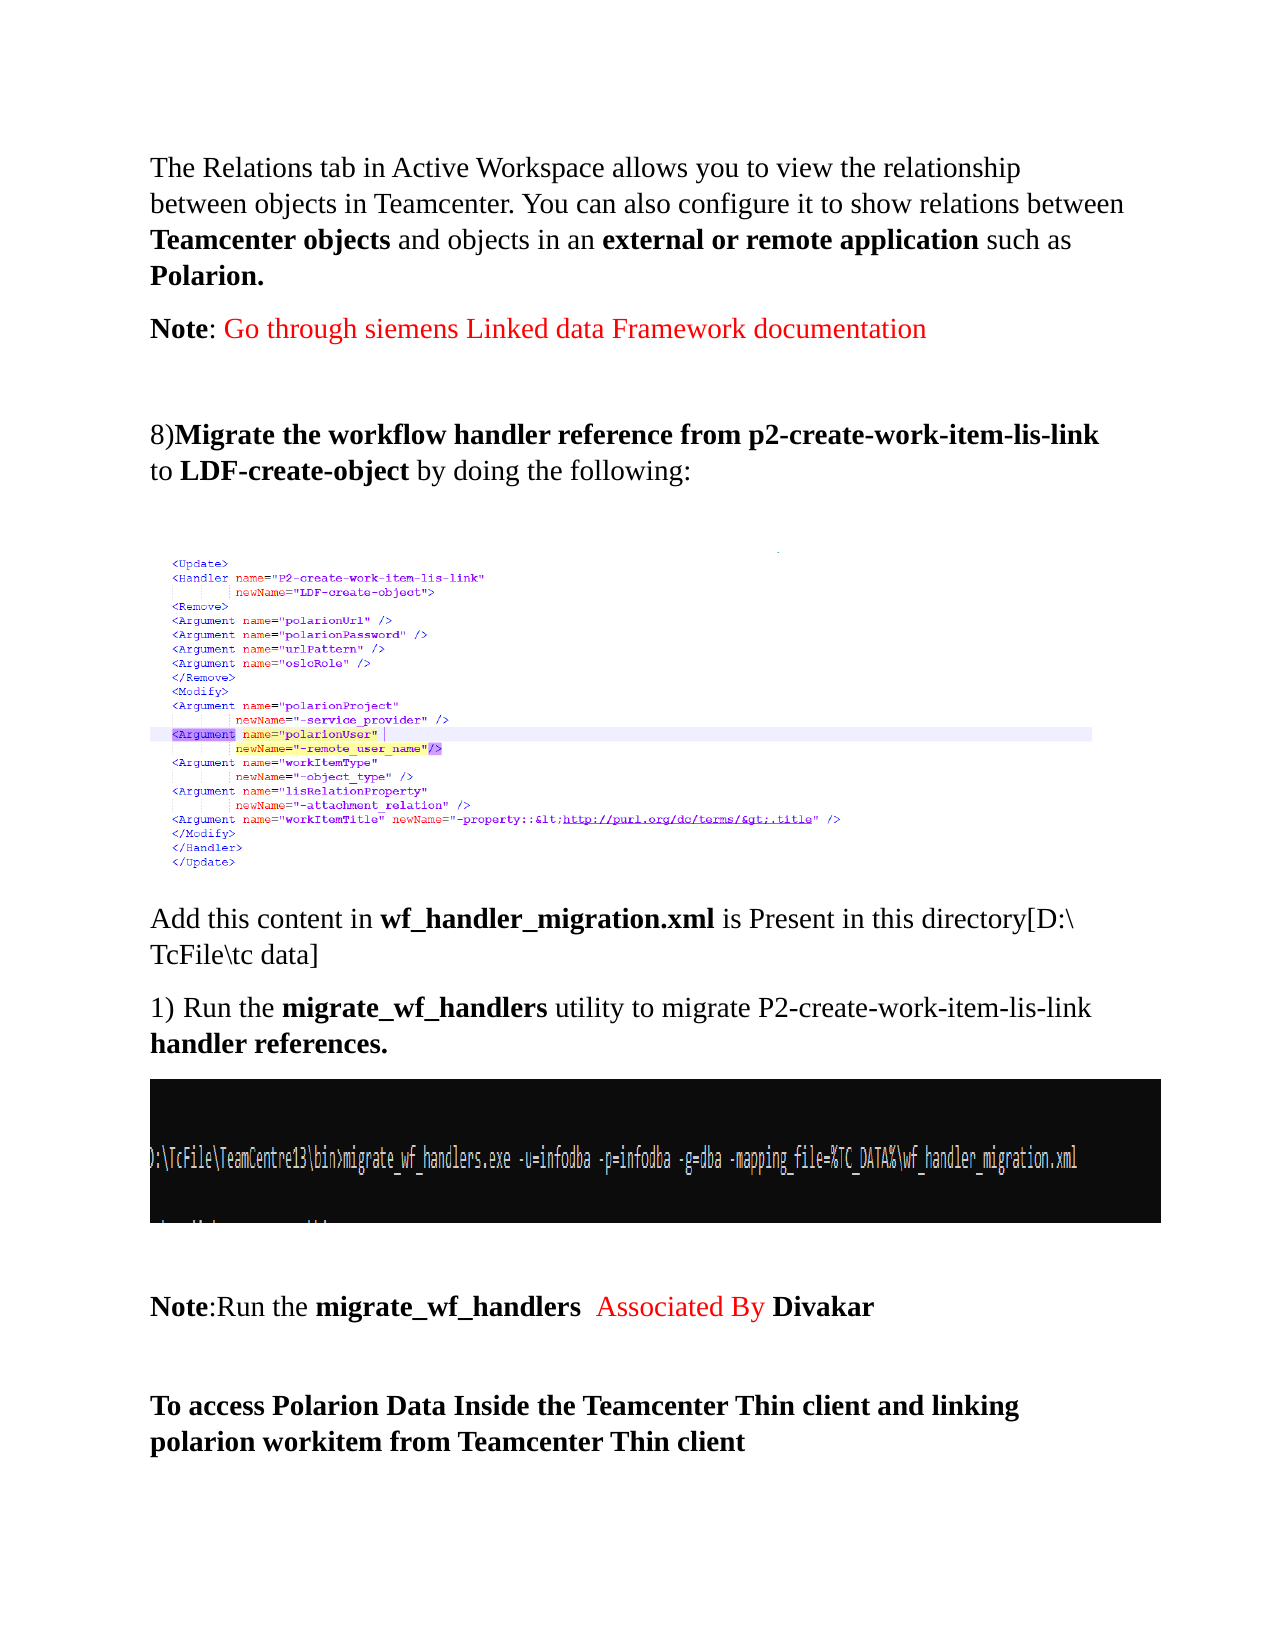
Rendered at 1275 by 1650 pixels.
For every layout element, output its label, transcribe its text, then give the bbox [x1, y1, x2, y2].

text 8)Migrate the workflow handler reference from p2-create-work-item-lis-link to LDF-create-object by doing the following: [150, 417, 1125, 487]
picture [150, 1079, 1161, 1223]
picture [150, 552, 1093, 883]
text Note:Run the migrate_wf_handlers Associated By Divakar [150, 1289, 1125, 1322]
text The Relations tab in Active Workspace allows you to view the relationship between objects in Teamcenter. You can also configure it to show relations between Teamcenter objects and objects in an external or remote application such as Polarion. [150, 150, 1125, 292]
text To access Polarion Data Inside the Teamcenter Thin client and linking polarion workitem from Teamcenter Thin client [150, 1388, 1125, 1458]
text 1) Run the migrate_wf_handlers utility to migrate P2-create-work-item-lis-link handler references. [150, 990, 1125, 1060]
text Add this content in wf_handler_migration.xml is Present in this directory[D:\TcFile\tc data] [150, 901, 1125, 971]
text Note: Go through siemens Linked data Framework documentation [150, 311, 1125, 345]
